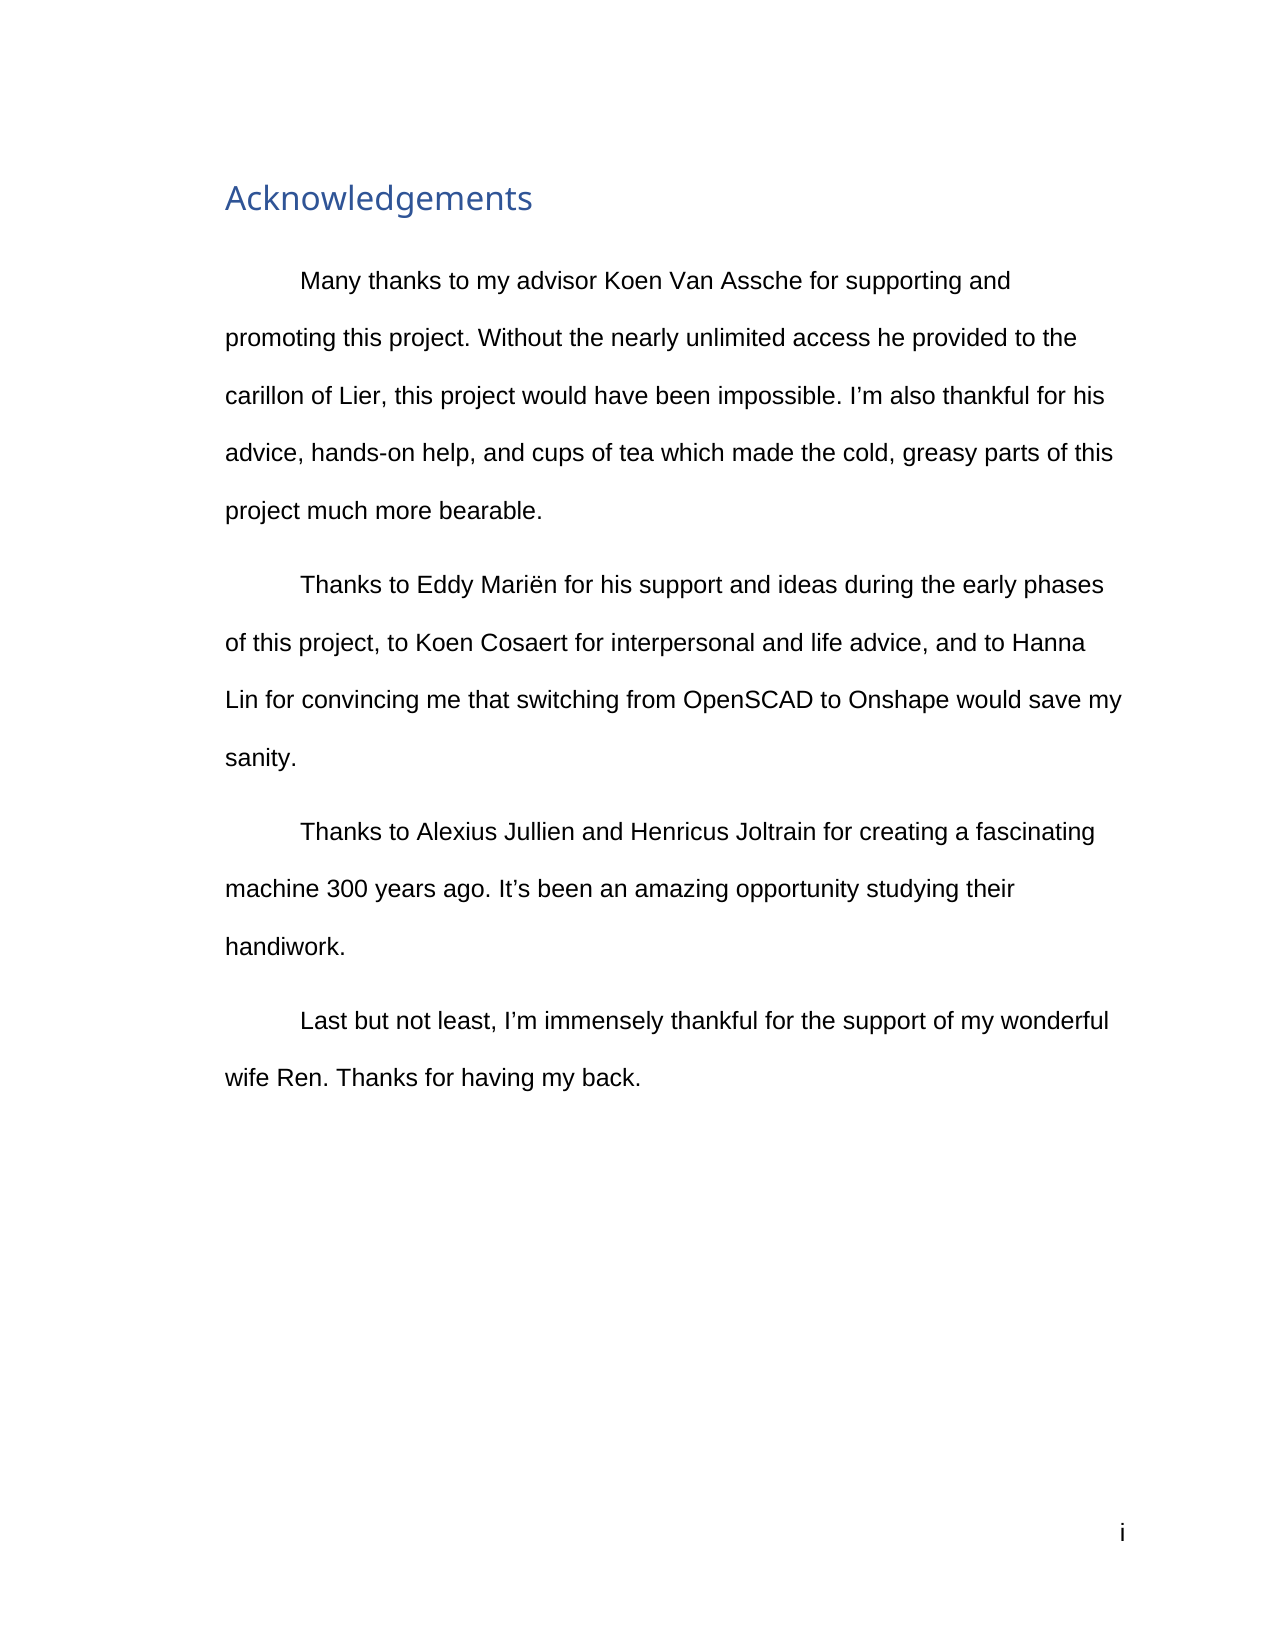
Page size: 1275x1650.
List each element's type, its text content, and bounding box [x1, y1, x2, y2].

text Thanks to Alexius Jullien and Henricus Joltrain for creating a fascinating machine 300 years ago. It’s been an amazing opportunity studying their handiwork. [225, 817, 1125, 960]
text Thanks to Eddy Mariën for his support and ideas during the early phases of this project, to Koen Cosaert for interpersonal and life advice, and to Hanna Lin for convincing me that switching from OpenSCAD to Onshape would save my sanity. [225, 570, 1125, 771]
text Last but not least, I’m immensely thankful for the support of my wonderful wife Ren. Thanks for having my back. [225, 1006, 1125, 1092]
text Acknowledgements [225, 175, 1125, 220]
text Many thanks to my advisor Koen Van Assche for supporting and promoting this project. Without the nearly unlimited access he provided to the carillon of Lier, this project would have been impossible. I’m also thankful for his advice, hands-on help, and cups of tea which made the cold, greasy parts of this project much more bearable. [225, 266, 1125, 524]
